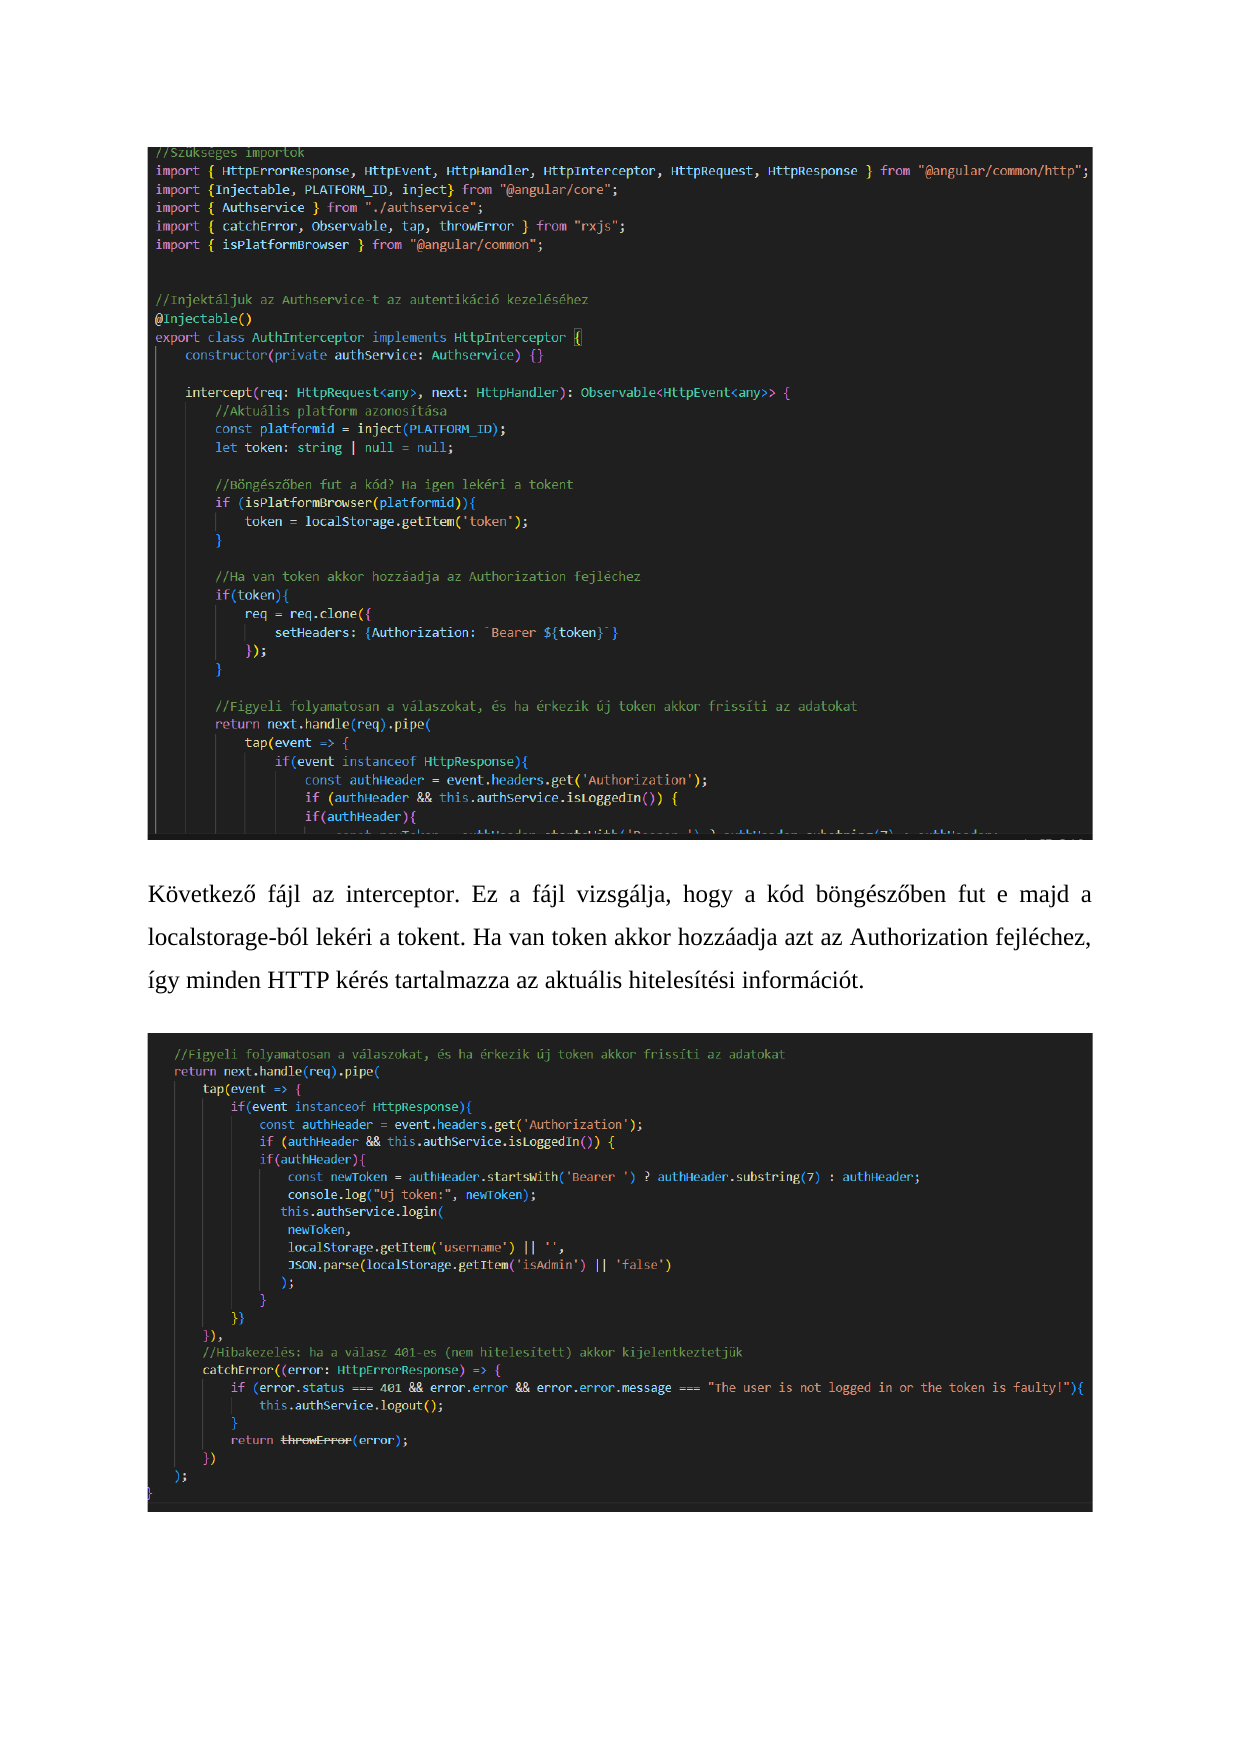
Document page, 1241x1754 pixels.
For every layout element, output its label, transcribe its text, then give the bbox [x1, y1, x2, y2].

text Következő fájl az interceptor. Ez a fájl vizsgálja, hogy a kód böngészőben fut e majd a localstorage-ból lekéri a tokent. Ha van token akkor hozzáadja azt az Authorization fejléchez, így minden HTTP kérés tartalmazza az aktuális hitelesítési információt. [148, 879, 1093, 994]
picture [147, 1033, 1093, 1512]
picture [147, 147, 1093, 840]
